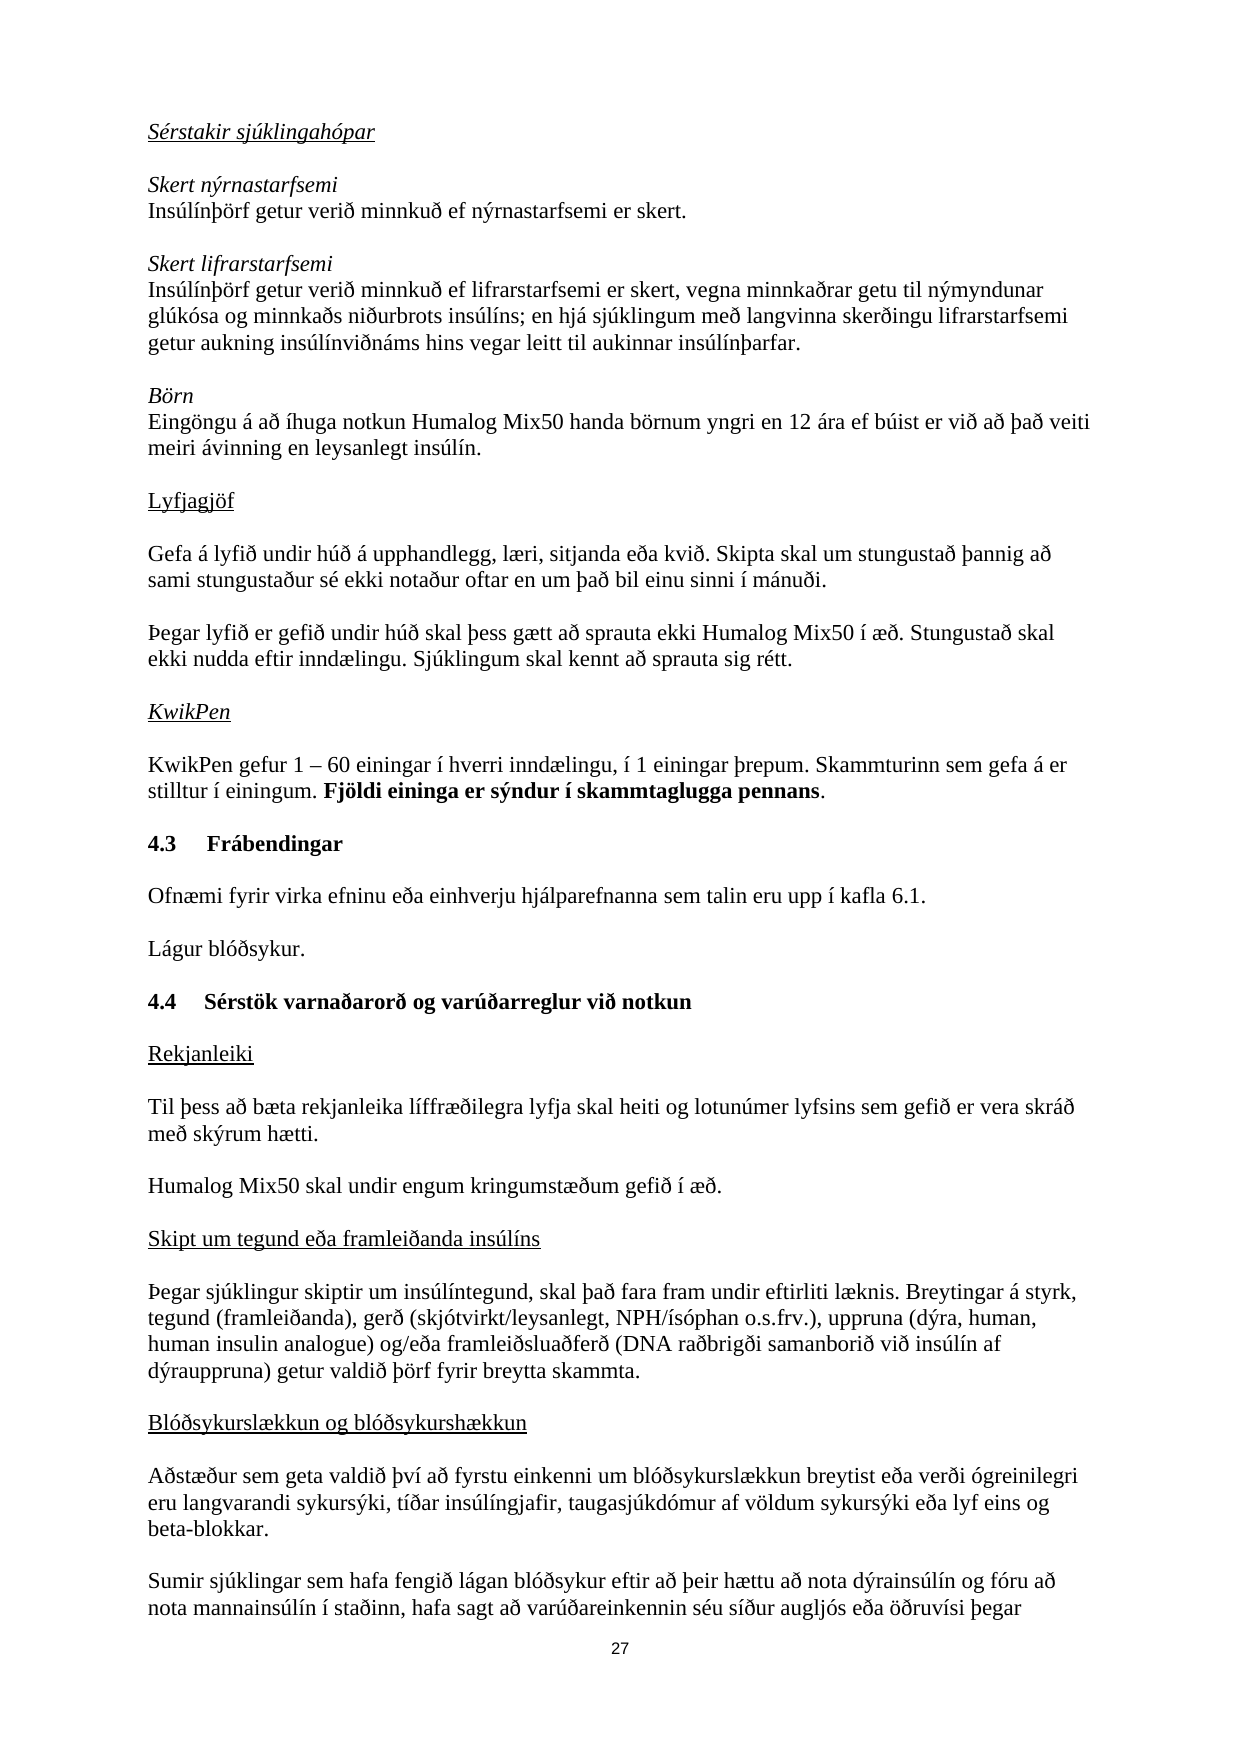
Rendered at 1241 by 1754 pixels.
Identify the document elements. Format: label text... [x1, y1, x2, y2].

text Lyfjagjöf [148, 487, 1093, 513]
text Til þess að bæta rekjanleika líffræðilegra lyfja skal heiti og lotunúmer lyfsins sem gefið er vera skráð með skýrum hætti. [148, 1093, 1093, 1146]
text Skipt um tegund eða framleiðanda insúlíns [148, 1225, 1093, 1251]
text Skert lifrarstarfsemi [148, 250, 1093, 276]
text 4.3 Frábendingar [148, 830, 1093, 856]
text Eingöngu á að íhuga notkun Humalog Mix50 handa börnum yngri en 12 ára ef búist er við að það veiti meiri ávinning en leysanlegt insúlín. [148, 408, 1091, 461]
text KwikPen [148, 698, 1093, 724]
text Insúlínþörf getur verið minnkuð ef nýrnastarfsemi er skert. [148, 197, 1093, 223]
text Humalog Mix50 skal undir engum kringumstæðum gefið í æð. [148, 1172, 1093, 1199]
text Þegar sjúklingur skiptir um insúlíntegund, skal það fara fram undir eftirliti læknis. Breytingar á styrk, tegund (framleiðanda), gerð (skjótvirkt/leysanlegt, NPH/ísóphan o.s.frv.), uppruna (dýra, human, human insulin analogue) og/eða framleiðsluaðferð (DNA raðbrigði samanborið við insúlín af dýrauppruna) getur valdið þörf fyrir breytta skammta. [148, 1278, 1093, 1383]
text Blóðsykurslækkun og blóðsykurshækkun [148, 1409, 1093, 1436]
text Þegar lyfið er gefið undir húð skal þess gætt að sprauta ekki Humalog Mix50 í æð. Stungustað skal ekki nudda eftir inndælingu. Sjúklingum skal kennt að sprauta sig rétt. [148, 619, 1093, 672]
text 4.4 Sérstök varnaðarorð og varúðarreglur við notkun [148, 988, 1093, 1014]
text Gefa á lyfið undir húð á upphandlegg, læri, sitjanda eða kvið. Skipta skal um stungustað þannig að sami stungustaður sé ekki notaður oftar en um það bil einu sinni í mánuði. [148, 540, 1093, 592]
text Sérstakir sjúklingahópar [148, 118, 1093, 144]
text Insúlínþörf getur verið minnkuð ef lifrarstarfsemi er skert, vegna minnkaðrar getu til nýmyndunar glúkósa og minnkaðs niðurbrots insúlíns; en hjá sjúklingum með langvinna skerðingu lifrarstarfsemi getur aukning insúlínviðnáms hins vegar leitt til aukinnar insúlínþarfar. [148, 276, 1093, 355]
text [148, 1568, 1093, 1620]
text KwikPen gefur 1 – 60 einingar í hverri inndælingu, í 1 einingar þrepum. Skammturinn sem gefa á er stilltur í einingum. Fjöldi eininga er sýndur í skammtaglugga pennans. [148, 751, 1097, 803]
text Ofnæmi fyrir virka efninu eða einhverju hjálparefnanna sem talin eru upp í kafla 6.1. [148, 882, 1093, 909]
text Skert nýrnastarfsemi [148, 171, 1093, 197]
text Rekjanleiki [148, 1041, 1093, 1067]
text Lágur blóðsykur. [148, 935, 1093, 961]
text Aðstæður sem geta valdið því að fyrstu einkenni um blóðsykurslækkun breytist eða verði ógreinilegri eru langvarandi sykursýki, tíðar insúlíngjafir, taugasjúkdómur af völdum sykursýki eða lyf eins og beta-blokkar. [148, 1462, 1093, 1541]
text Börn [148, 382, 1091, 408]
